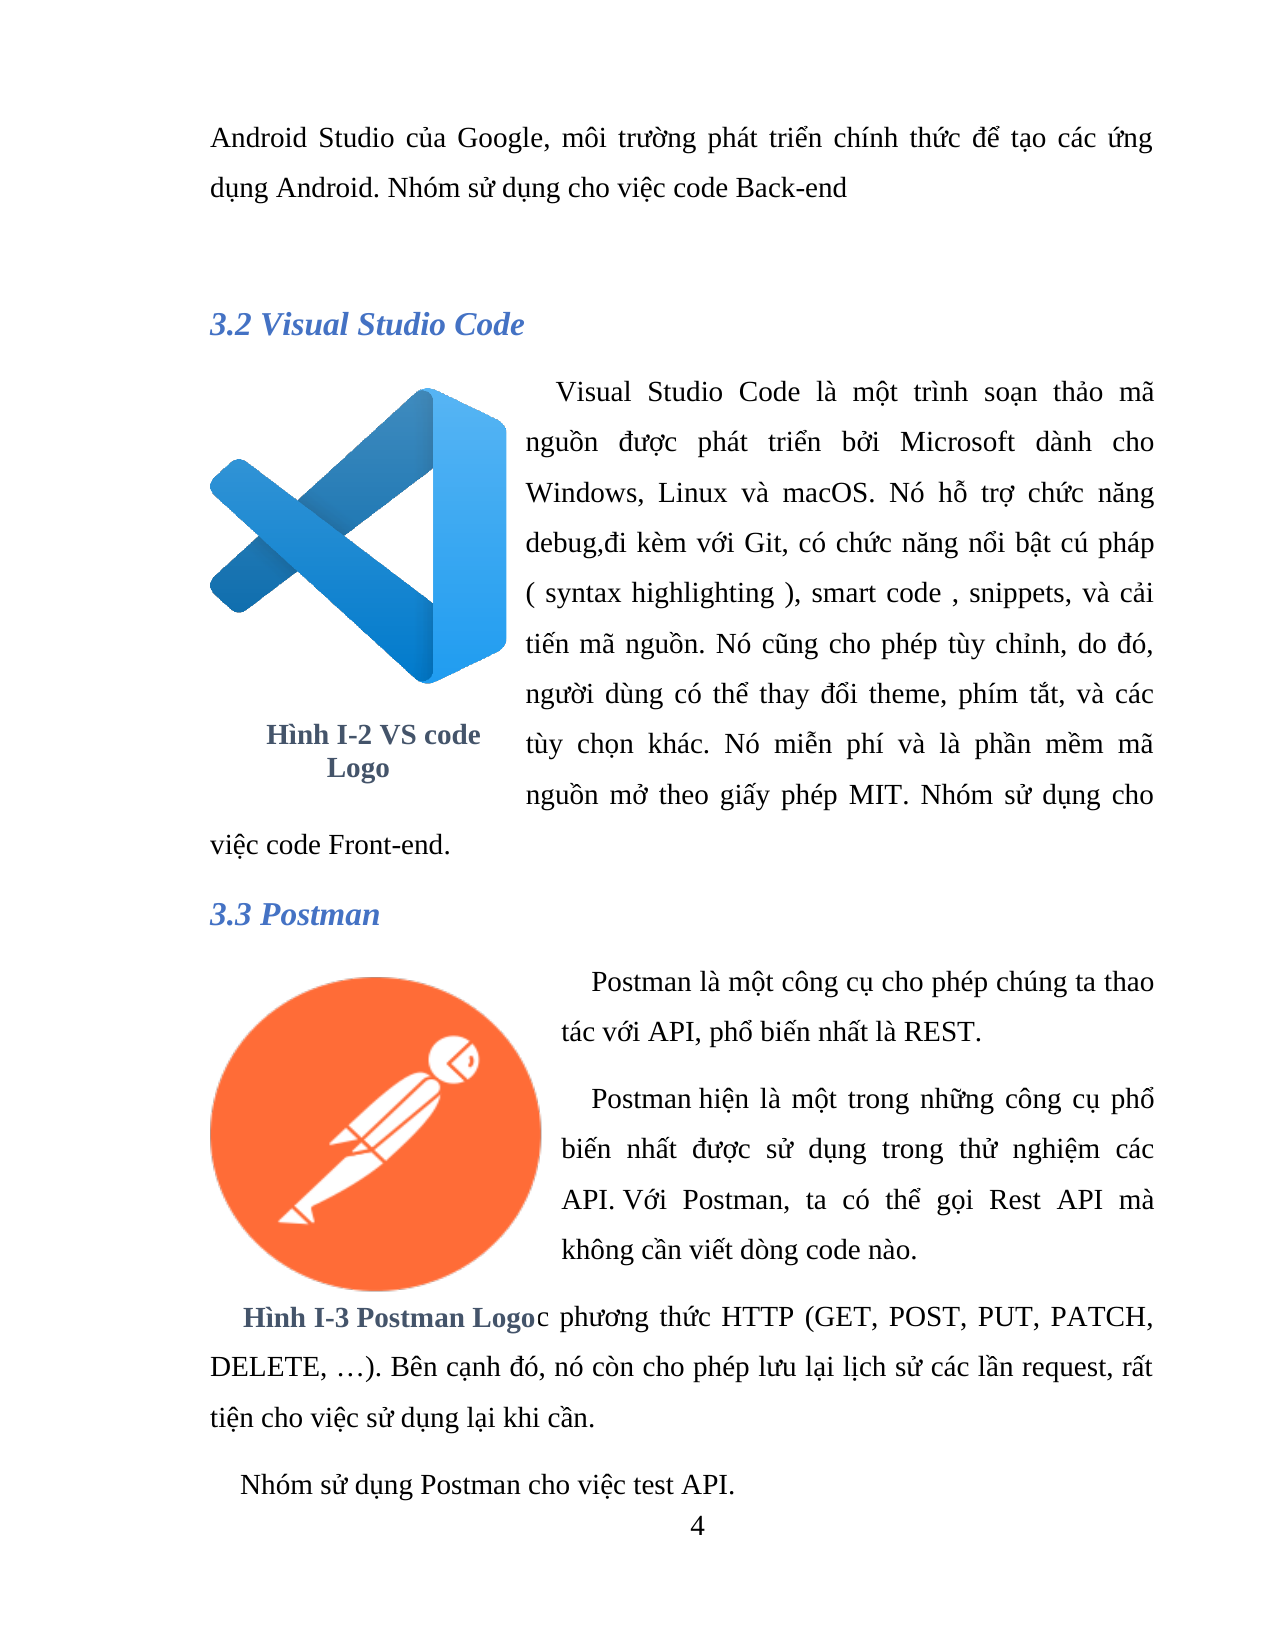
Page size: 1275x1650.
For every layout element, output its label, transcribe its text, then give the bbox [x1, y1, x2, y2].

text Postman hỗ trợ tất cả các phương thức HTTP (GET, POST, PUT, PATCH, DELETE, …). Bên cạnh đó, nó còn cho phép lưu lại lịch sử các lần request, rất tiện cho việc sử dụng lại khi cần. [210, 1299, 1155, 1433]
picture [209, 976, 543, 1293]
text Postman hiện là một trong những công cụ phổ biến nhất được sử dụng trong thử nghiệm các API. Với Postman, ta có thể gọi Rest API mà không cần viết dòng code nào. [543, 1081, 1155, 1266]
subtitle Postman [210, 894, 1155, 932]
subtitle Visual Studio Code [210, 304, 1155, 343]
text Nhóm sử dụng Postman cho việc test API. [210, 1467, 1155, 1500]
text Postman là một công cụ cho phép chúng ta thao tác với API, phổ biến nhất là REST. [210, 964, 1155, 1048]
text Visual Studio Code là một trình soạn thảo mã nguồn được phát triển bởi Microsoft dành cho Windows, Linux và macOS. Nó hỗ trợ chức năng debug,đi kèm với Git, có chức năng nổi bật cú pháp ( syntax highlighting ), smart code , snippets, và cải tiến mã nguồn. Nó cũng cho phép tùy chỉnh, do đó, người dùng có thể thay đổi theme, phím tắt, và các tùy chọn khác. Nó miễn phí và là phần mềm mã nguồn mở theo giấy phép MIT. Nhóm sử dụng cho việc code Front-end. [210, 374, 1155, 861]
picture [210, 387, 507, 684]
